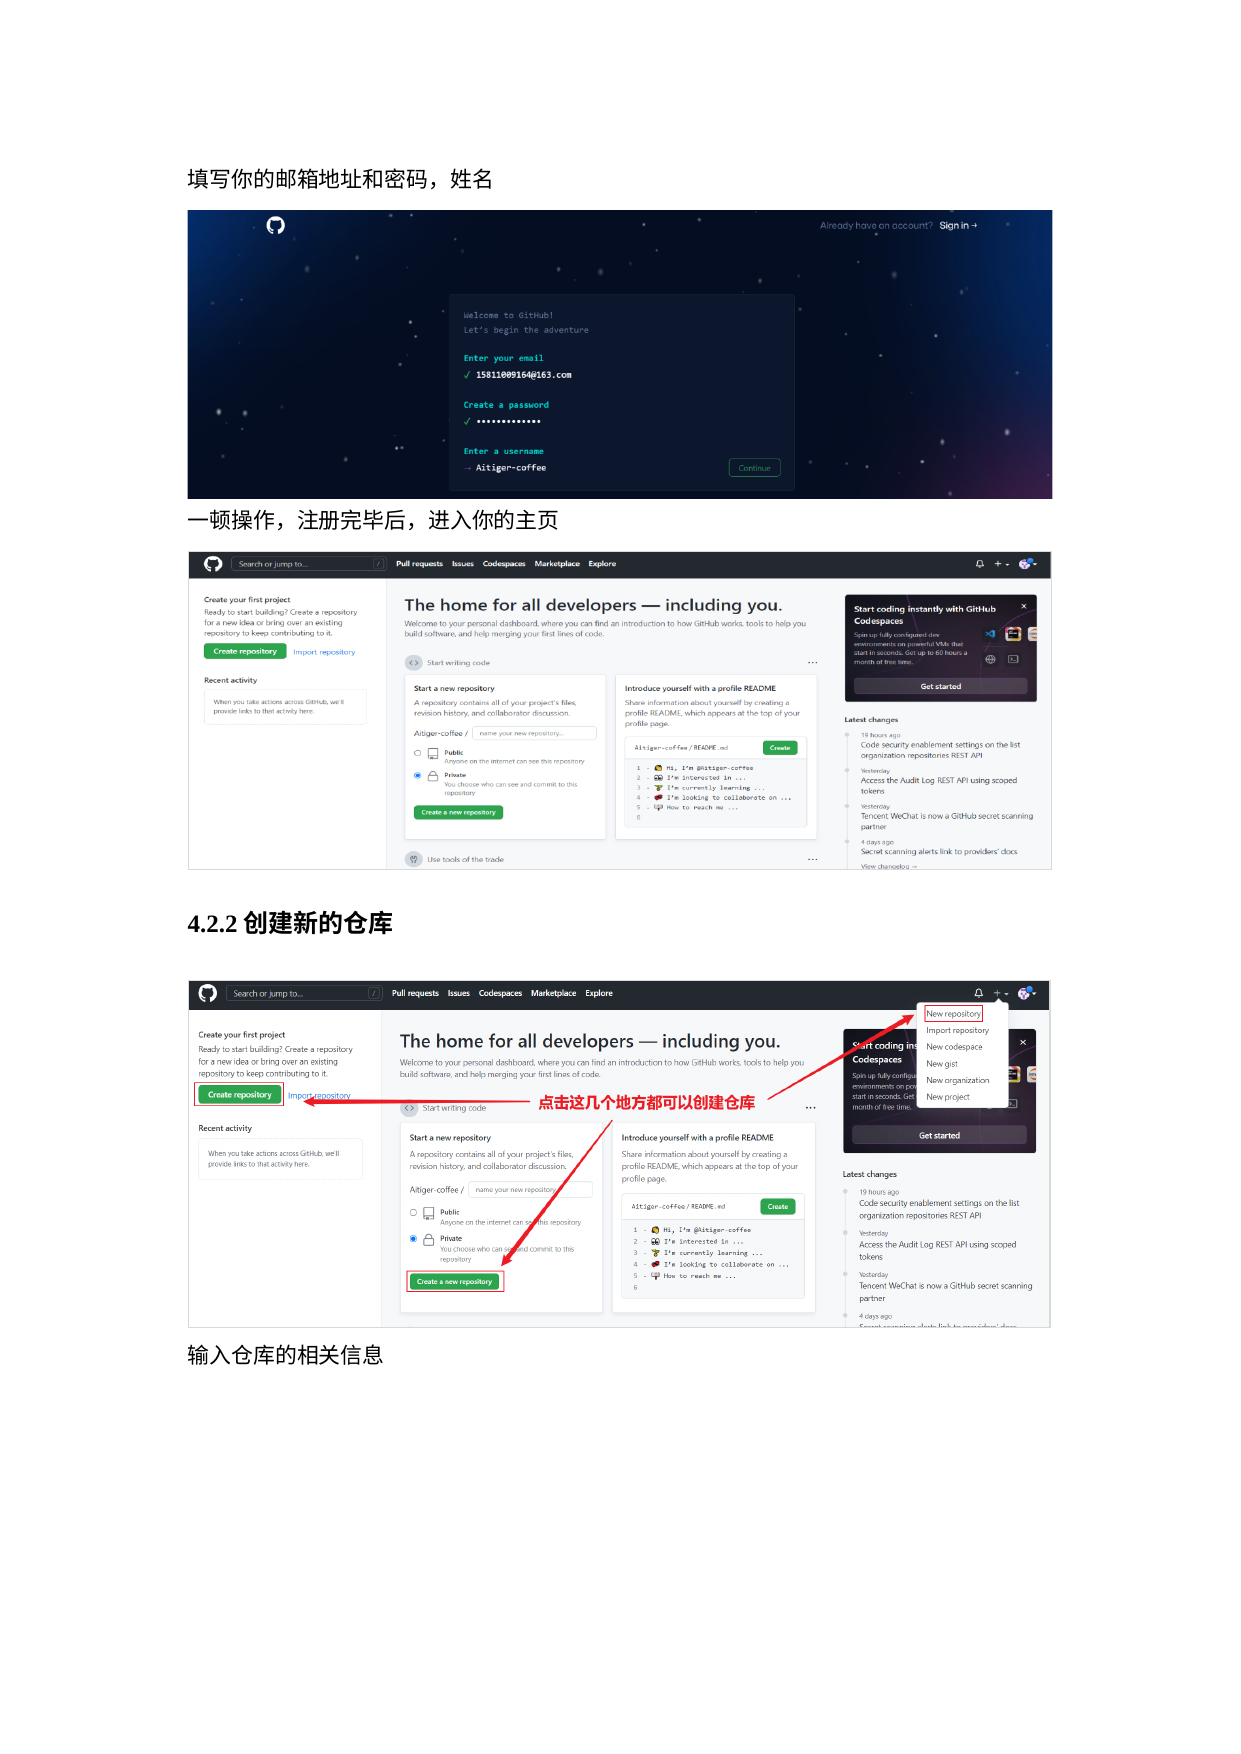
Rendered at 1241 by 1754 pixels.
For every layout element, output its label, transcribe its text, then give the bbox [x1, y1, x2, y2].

text 输入仓库的相关信息 [187, 1337, 1053, 1370]
text 一顿操作，注册完毕后，进入你的主页 [187, 503, 1053, 535]
picture [189, 552, 1051, 869]
text 填写你的邮箱地址和密码，姓名 [187, 162, 1053, 194]
picture [187, 210, 1053, 499]
picture [189, 981, 1049, 1327]
subtitle 4.2.2 创建新的仓库 [187, 889, 1053, 954]
